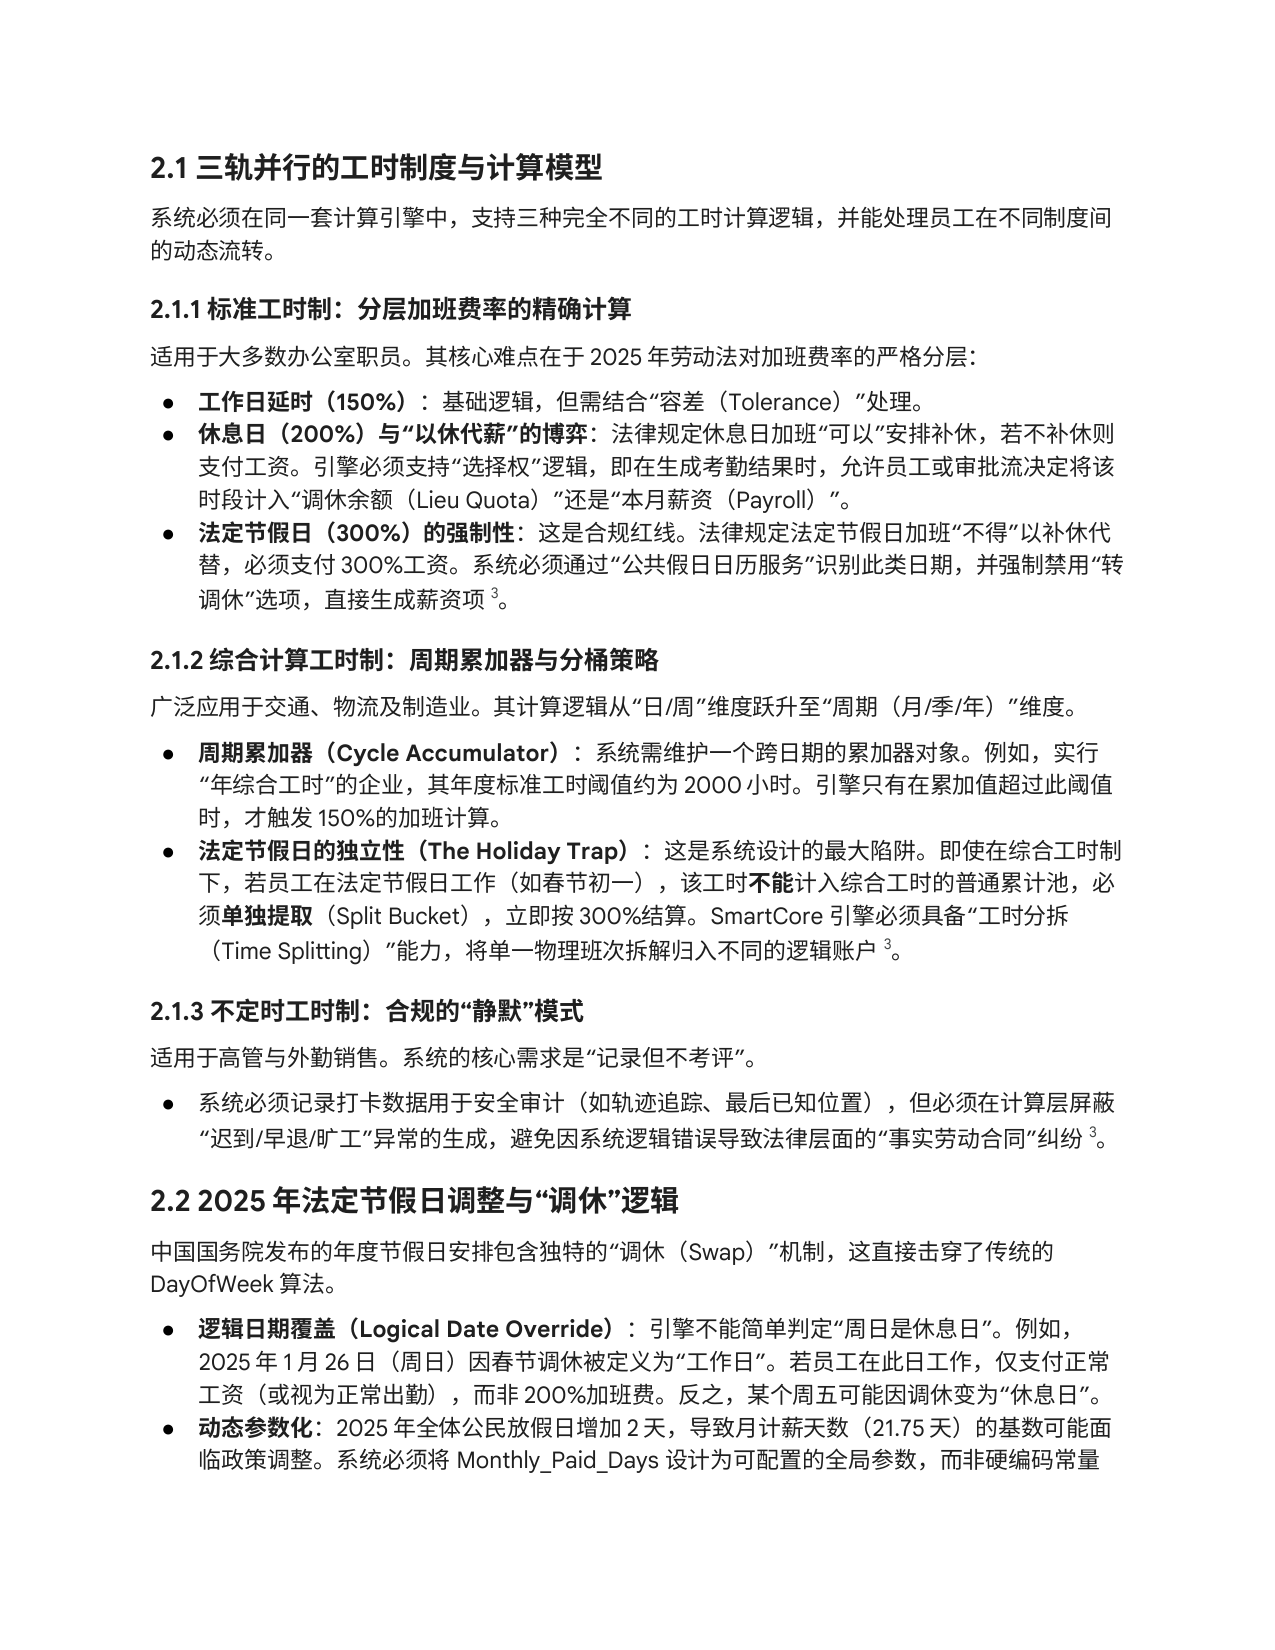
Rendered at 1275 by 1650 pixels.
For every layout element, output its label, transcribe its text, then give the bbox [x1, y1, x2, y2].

subtitle 2.1.2 综合计算工时制：周期累加器与分桶策略 [150, 645, 1125, 677]
text 广泛应用于交通、物流及制造业。其计算逻辑从“日/周”维度跃升至“周期（月/季/年）”维度。 [150, 694, 1125, 722]
subtitle 2.1.1 标准工时制：分层加班费率的精确计算 [150, 294, 1125, 326]
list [161, 1414, 1125, 1475]
list 周期累加器（Cycle Accumulator）：系统需维护一个跨日期的累加器对象。例如，实行“年综合工时”的企业，其年度标准工时阈值约为2000小时。引擎只有在累加值超过此阈值时，才触发150%的加班计算。 [161, 739, 1125, 833]
text 适用于大多数办公室职员。其核心难点在于2025年劳动法对加班费率的严格分层： [150, 343, 1125, 372]
list 系统必须记录打卡数据用于安全审计（如轨迹追踪、最后已知位置），但必须在计算层屏蔽“迟到/早退/旷工”异常的生成，避免因系统逻辑错误导致法律层面的“事实劳动合同”纠纷 3。 [161, 1090, 1125, 1154]
list 休息日（200%）与“以休代薪”的博弈：法律规定休息日加班“可以”安排补休，若不补休则支付工资。引擎必须支持“选择权”逻辑，即在生成考勤结果时，允许员工或审批流决定将该时段计入“调休余额（Lieu Quota）”还是“本月薪资（Payroll）”。 [161, 421, 1125, 515]
text 系统必须在同一套计算引擎中，支持三种完全不同的工时计算逻辑，并能处理员工在不同制度间的动态流转。 [150, 204, 1125, 266]
list 工作日延时（150%）：基础逻辑，但需结合“容差（Tolerance）”处理。 [161, 388, 1125, 417]
text 适用于高管与外勤销售。系统的核心需求是“记录但不考评”。 [150, 1044, 1125, 1073]
list 逻辑日期覆盖（Logical Date Override）：引擎不能简单判定“周日是休息日”。例如，2025年1月26日（周日）因春节调休被定义为“工作日”。若员工在此日工作，仅支付正常工资（或视为正常出勤），而非200%加班费。反之，某个周五可能因调休变为“休息日”。 [161, 1316, 1125, 1410]
subtitle 2.1 三轨并行的工时制度与计算模型 [150, 150, 1125, 187]
subtitle 2.1.3 不定时工时制：合规的“静默”模式 [150, 996, 1125, 1028]
subtitle 2.2 2025年法定节假日调整与“调休”逻辑 [150, 1183, 1125, 1220]
list 法定节假日的独立性（The Holiday Trap）：这是系统设计的最大陷阱。即使在综合工时制下，若员工在法定节假日工作（如春节初一），该工时不能计入综合工时的普通累计池，必须单独提取（Split Bucket），立即按300%结算。SmartCore 引擎必须具备“工时分拆（Time Splitting）”能力，将单一物理班次拆解归入不同的逻辑账户 3。 [161, 837, 1125, 967]
list 法定节假日（300%）的强制性：这是合规红线。法律规定法定节假日加班“不得”以补休代替，必须支付300%工资。系统必须通过“公共假日日历服务”识别此类日期，并强制禁用“转调休”选项，直接生成薪资项 3。 [161, 519, 1125, 616]
text 中国国务院发布的年度节假日安排包含独特的“调休（Swap）”机制，这直接击穿了传统的 DayOfWeek 算法。 [150, 1238, 1125, 1299]
